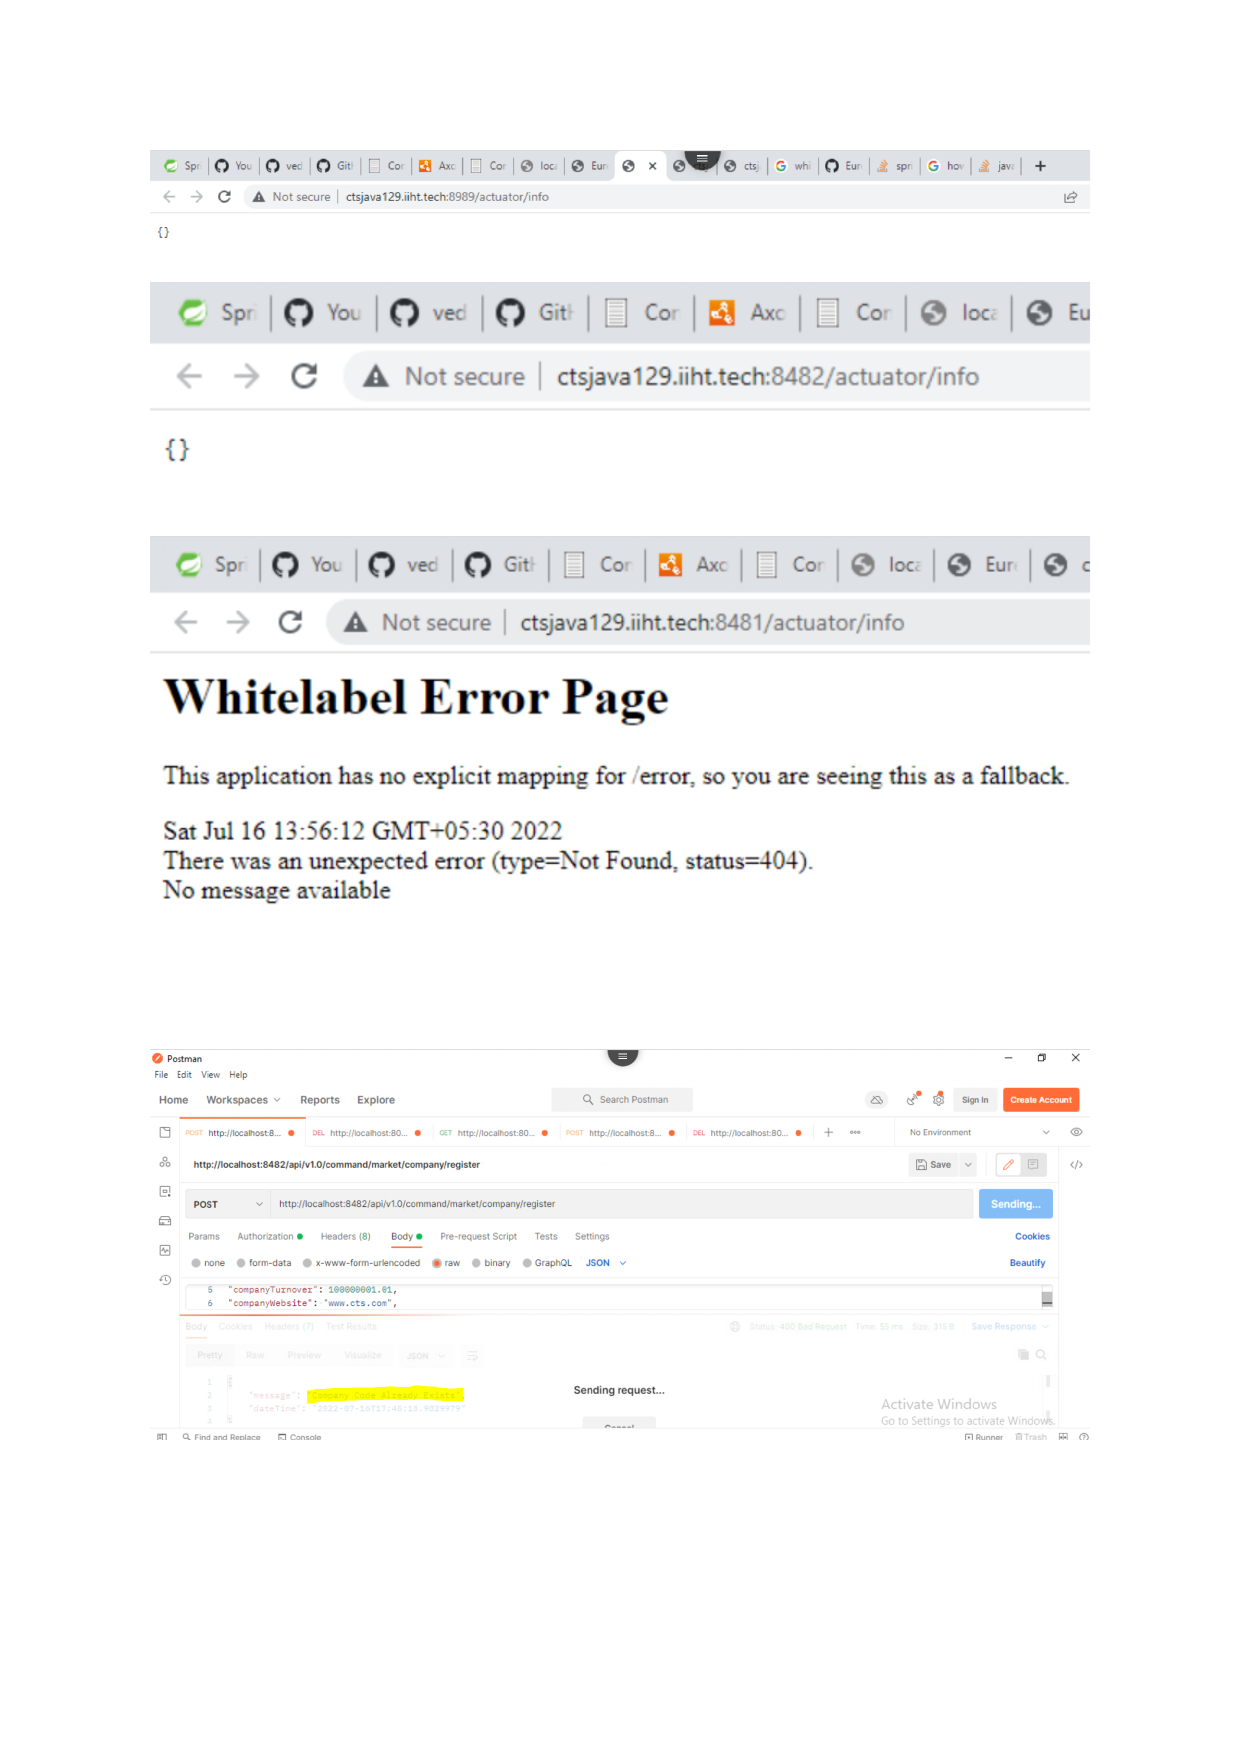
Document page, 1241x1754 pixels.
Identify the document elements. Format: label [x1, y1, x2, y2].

picture [150, 1048, 1091, 1440]
picture [150, 536, 1091, 937]
picture [150, 150, 1091, 264]
picture [150, 282, 1091, 518]
